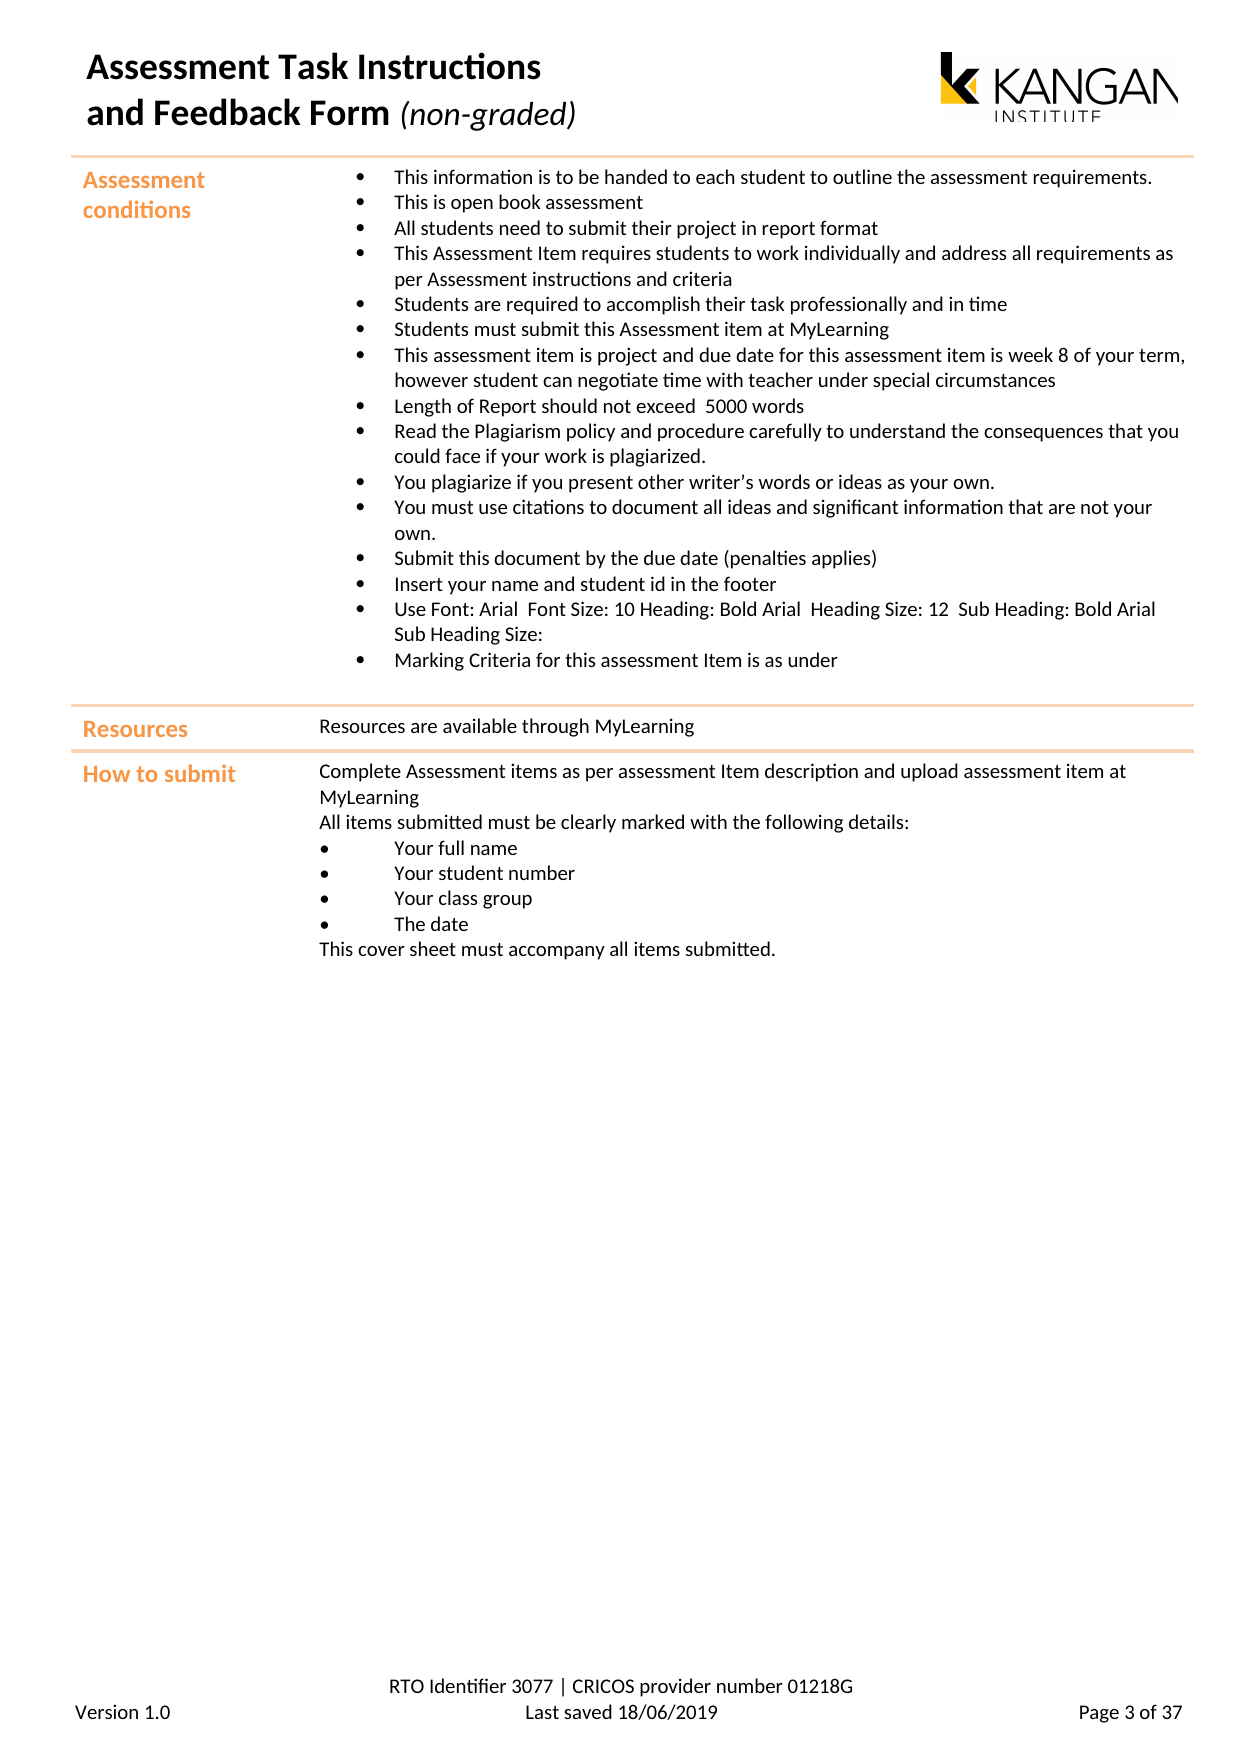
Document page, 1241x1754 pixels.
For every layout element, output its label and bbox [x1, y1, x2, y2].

picture [940, 52, 1178, 122]
